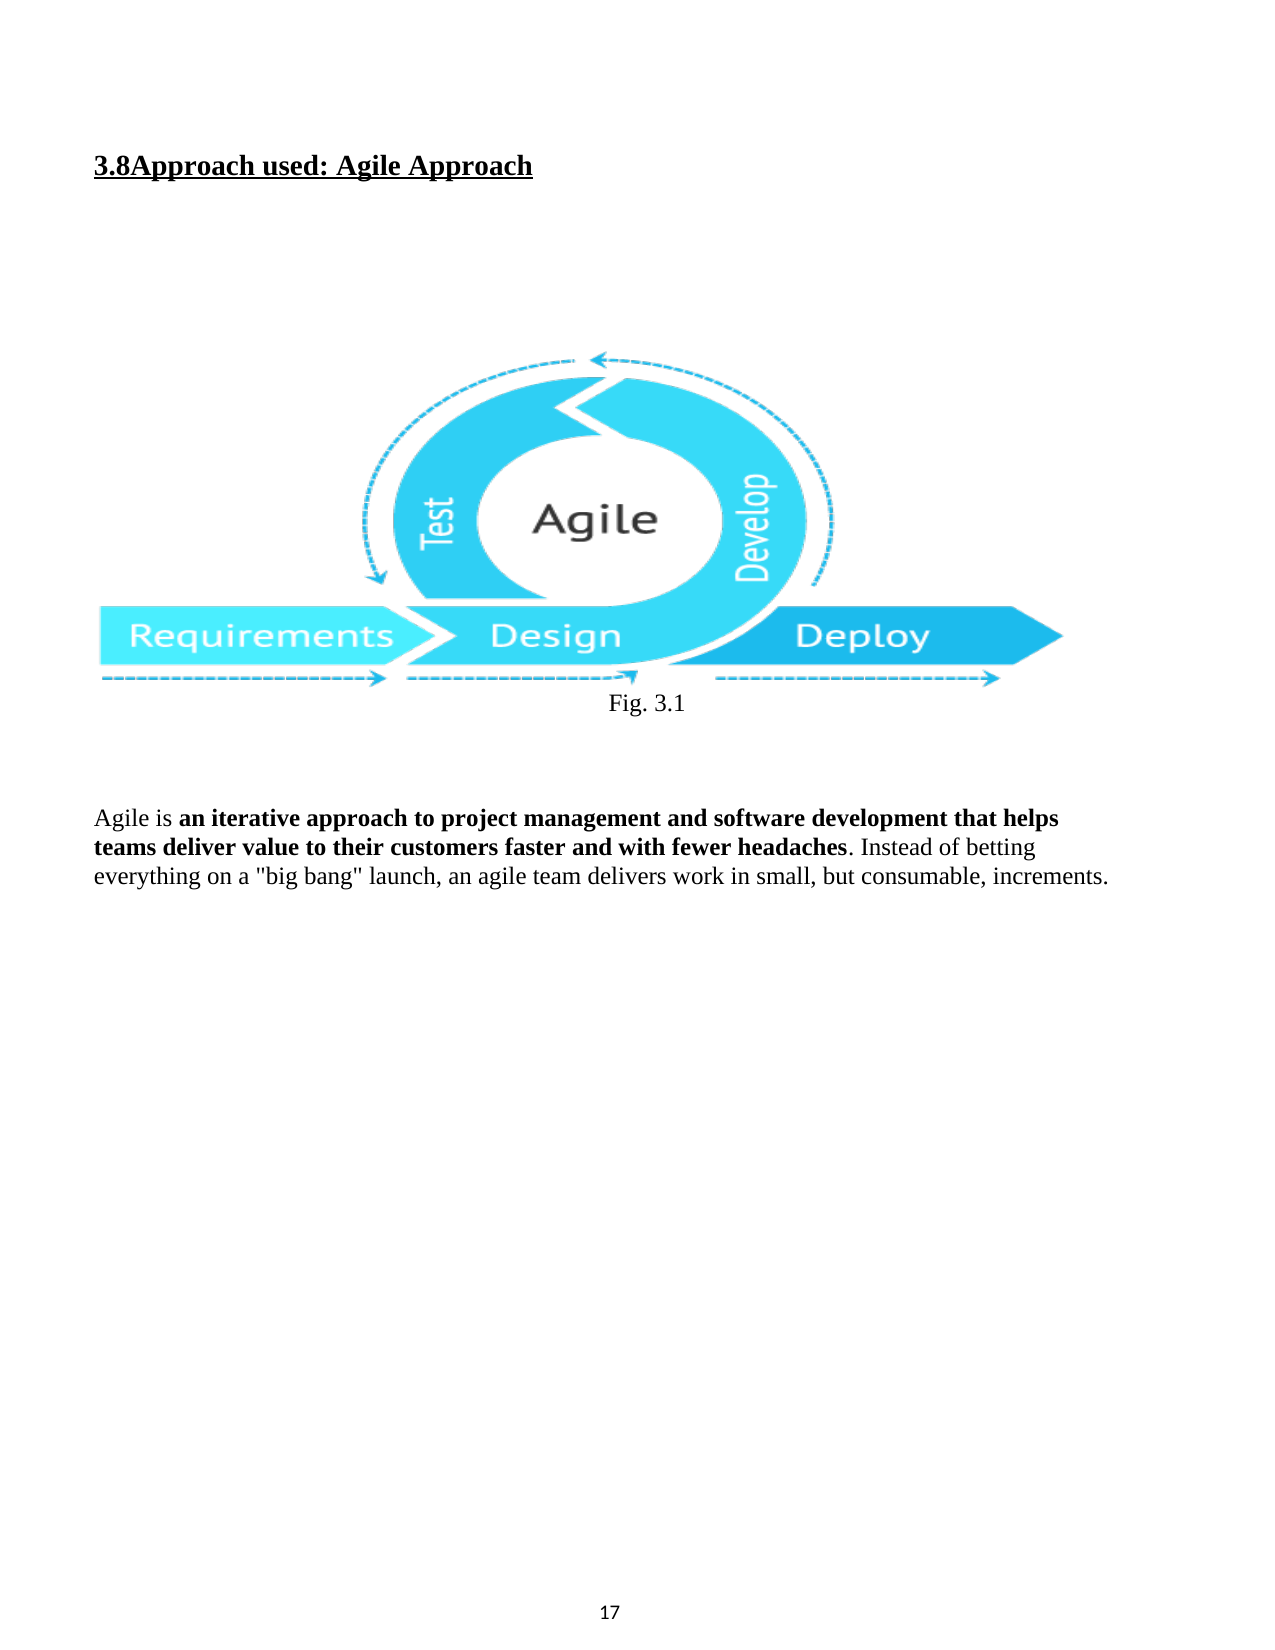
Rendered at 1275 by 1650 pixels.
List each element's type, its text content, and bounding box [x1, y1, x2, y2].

text Fig. 3.1 [169, 688, 1125, 717]
text 3.8Approach used: Agile Approach [94, 148, 1125, 182]
picture [93, 349, 1069, 689]
text Agile is an iterative approach to project management and software development that helps teams deliver value to their customers faster and with fewer headaches. Instead of betting everything on a "big bang" launch, an agile team delivers work in small, but consumable, increments. [94, 803, 1125, 890]
